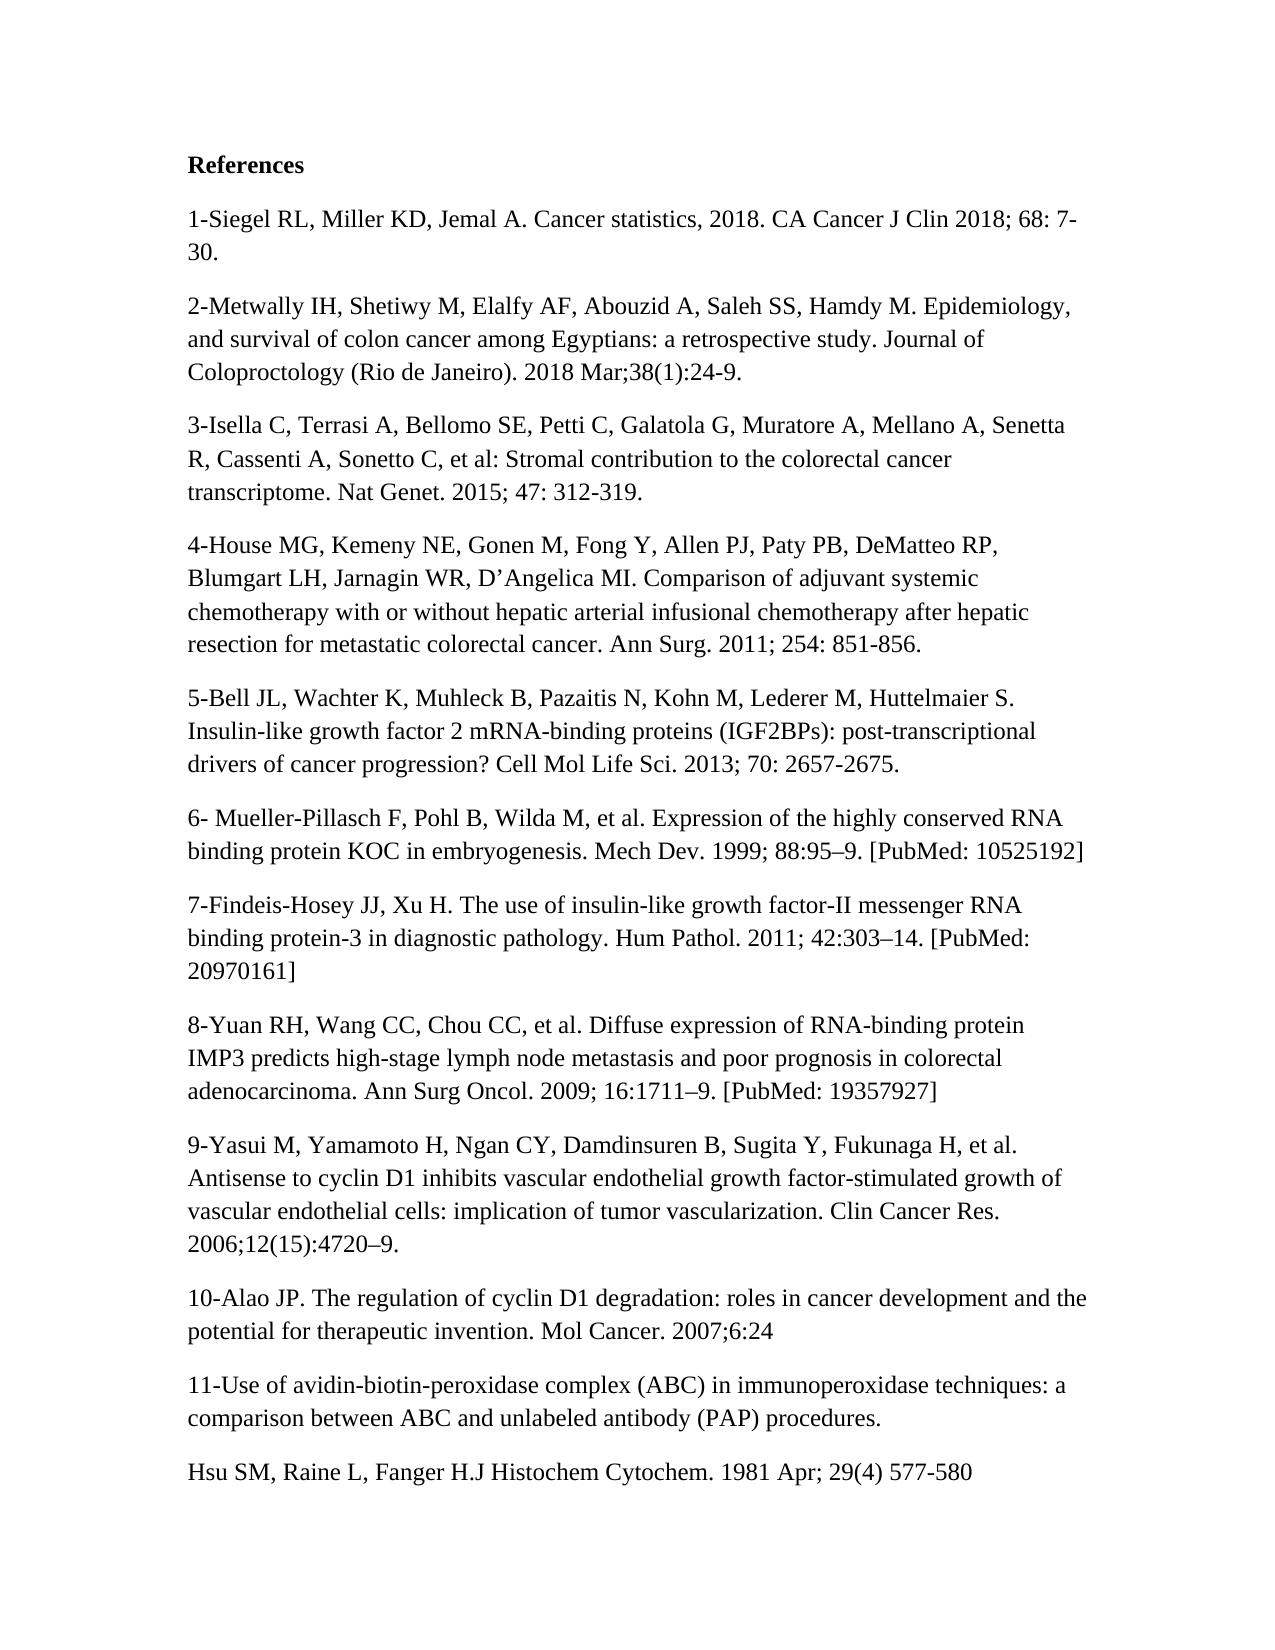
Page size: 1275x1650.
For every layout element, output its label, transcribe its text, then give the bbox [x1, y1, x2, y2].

text 8-Yuan RH, Wang CC, Chou CC, et al. Diffuse expression of RNA-binding protein IMP3 predicts high-stage lymph node metastasis and poor prognosis in colorectal adenocarcinoma. Ann Surg Oncol. 2009; 16:1711–9. [PubMed: 19357927] [187, 1010, 1087, 1105]
text 10-Alao JP. The regulation of cyclin D1 degradation: roles in cancer development and the potential for therapeutic invention. Mol Cancer. 2007;6:24 [187, 1283, 1087, 1345]
text 7-Findeis-Hosey JJ, Xu H. The use of insulin-like growth factor-II messenger RNA binding protein-3 in diagnostic pathology. Hum Pathol. 2011; 42:303–14. [PubMed: 20970161] [187, 890, 1087, 985]
text 5-Bell JL, Wachter K, Muhleck B, Pazaitis N, Kohn M, Lederer M, Huttelmaier S. Insulin-like growth factor 2 mRNA-binding proteins (IGF2BPs): post-transcriptional drivers of cancer progression? Cell Mol Life Sci. 2013; 70: 2657-2675. [187, 683, 1087, 778]
text 6- Mueller-Pillasch F, Pohl B, Wilda M, et al. Expression of the highly conserved RNA binding protein KOC in embryogenesis. Mech Dev. 1999; 88:95–9. [PubMed: 10525192] [187, 803, 1087, 865]
text References [187, 150, 1087, 179]
text 3-Isella C, Terrasi A, Bellomo SE, Petti C, Galatola G, Muratore A, Mellano A, Senetta R, Cassenti A, Sonetto C, et al: Stromal contribution to the colorectal cancer transcriptome. Nat Genet. 2015; 47: 312‑319. [187, 411, 1087, 505]
text 11-Use of avidin-biotin-peroxidase complex (ABC) in immunoperoxidase techniques: a comparison between ABC and unlabeled antibody (PAP) procedures. [187, 1370, 1087, 1432]
text 2-Metwally IH, Shetiwy M, Elalfy AF, Abouzid A, Saleh SS, Hamdy M. Epidemiology, and survival of colon cancer among Egyptians: a retrospective study. Journal of Coloproctology (Rio de Janeiro). 2018 Mar;38(1):24-9. [187, 291, 1087, 386]
text 1-Siegel RL, Miller KD, Jemal A. Cancer statistics, 2018. CA Cancer J Clin 2018; 68: 7-30. [187, 204, 1087, 266]
text 9-Yasui M, Yamamoto H, Ngan CY, Damdinsuren B, Sugita Y, Fukunaga H, et al. Antisense to cyclin D1 inhibits vascular endothelial growth factor-stimulated growth of vascular endothelial cells: implication of tumor vascularization. Clin Cancer Res. 2006;12(15):4720–9. [187, 1130, 1087, 1258]
text Hsu SM, Raine L, Fanger H.J Histochem Cytochem. 1981 Apr; 29(4) 577-580 [187, 1457, 1087, 1485]
text 4-House MG, Kemeny NE, Gonen M, Fong Y, Allen PJ, Paty PB, DeMatteo RP, Blumgart LH, Jarnagin WR, D’Angelica MI. Comparison of adjuvant systemic chemotherapy with or without hepatic arterial infusional chemotherapy after hepatic resection for metastatic colorectal cancer. Ann Surg. 2011; 254: 851-856. [187, 531, 1087, 658]
